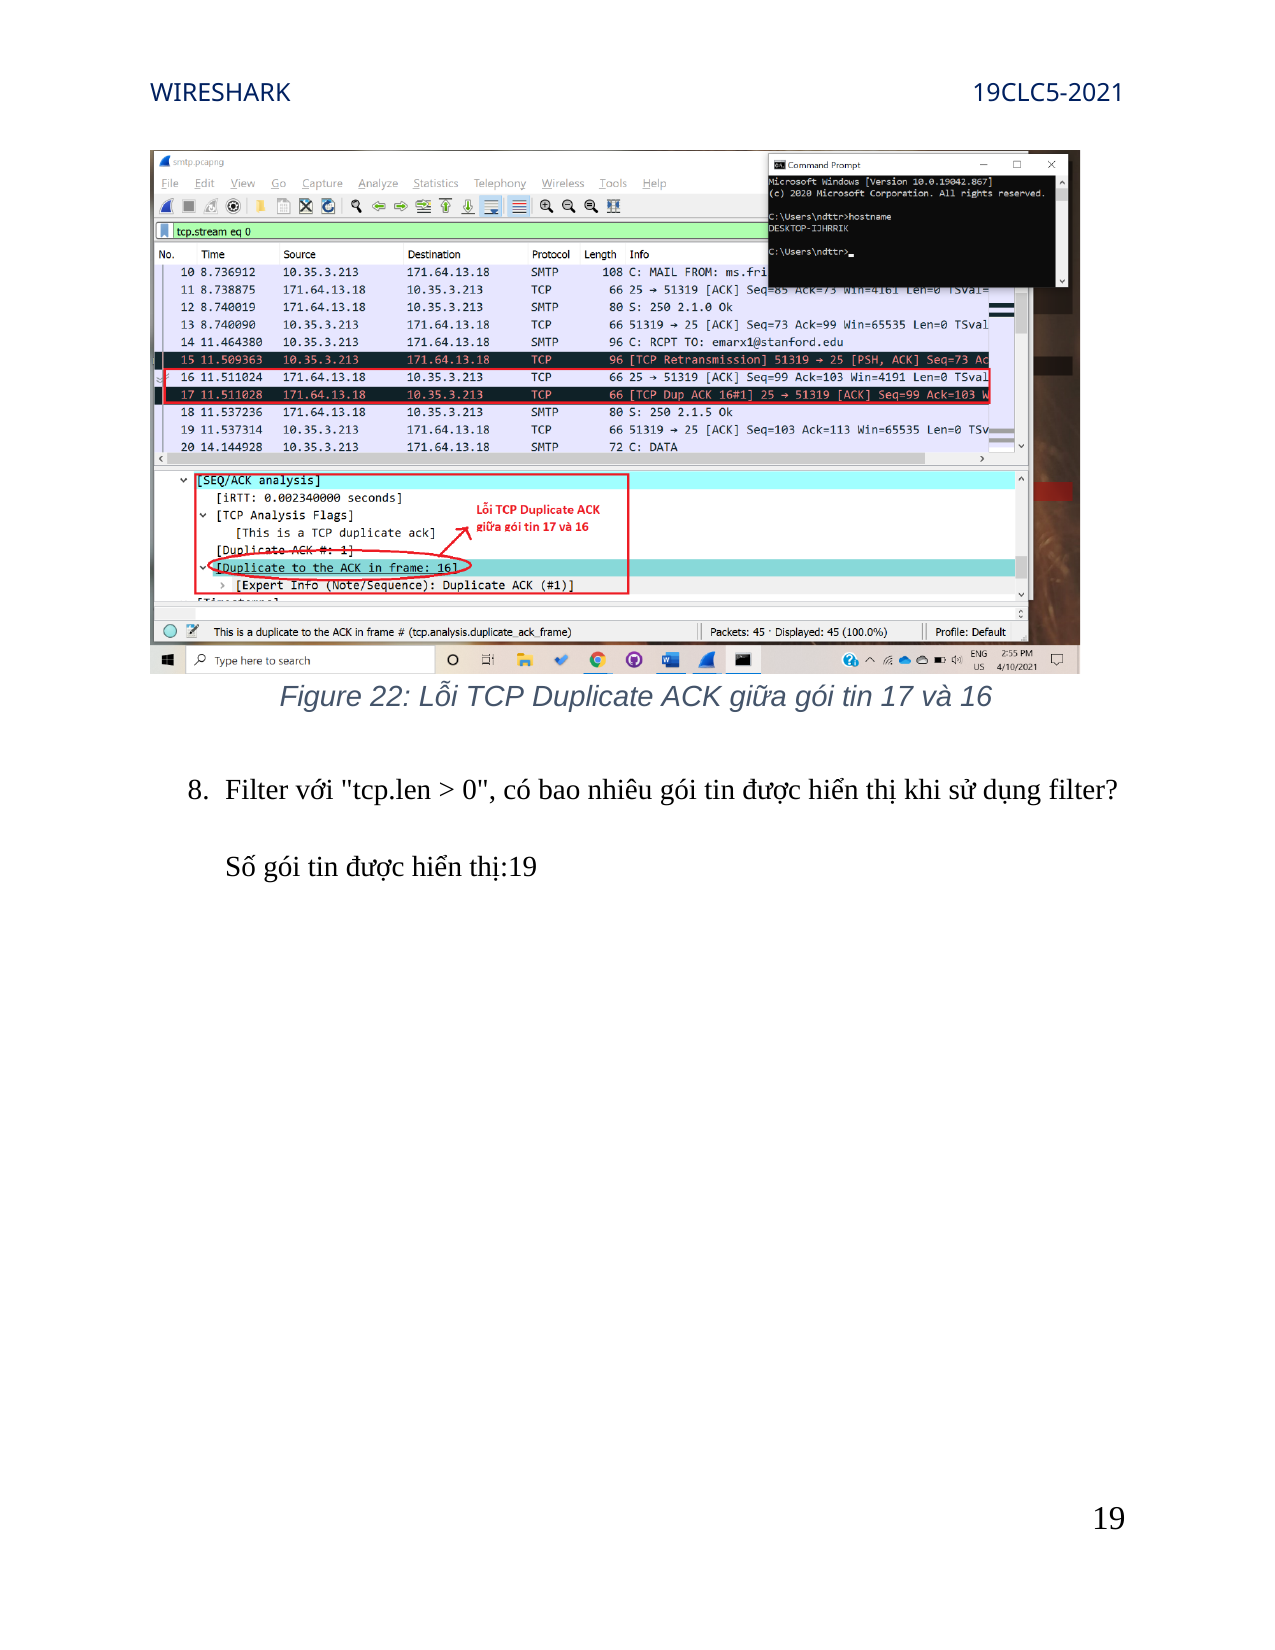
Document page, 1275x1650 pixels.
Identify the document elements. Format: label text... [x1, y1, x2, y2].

list Filter với "tcp.len > 0", có bao nhiêu gói tin được hiển thị khi sử dụng filter? [187, 772, 1125, 805]
text Số gói tin được hiển thị:19 [225, 849, 1125, 882]
picture [150, 150, 1080, 674]
text Figure 22: Lỗi TCP Duplicate ACK giữa gói tin 17 và 16 [150, 679, 1125, 712]
